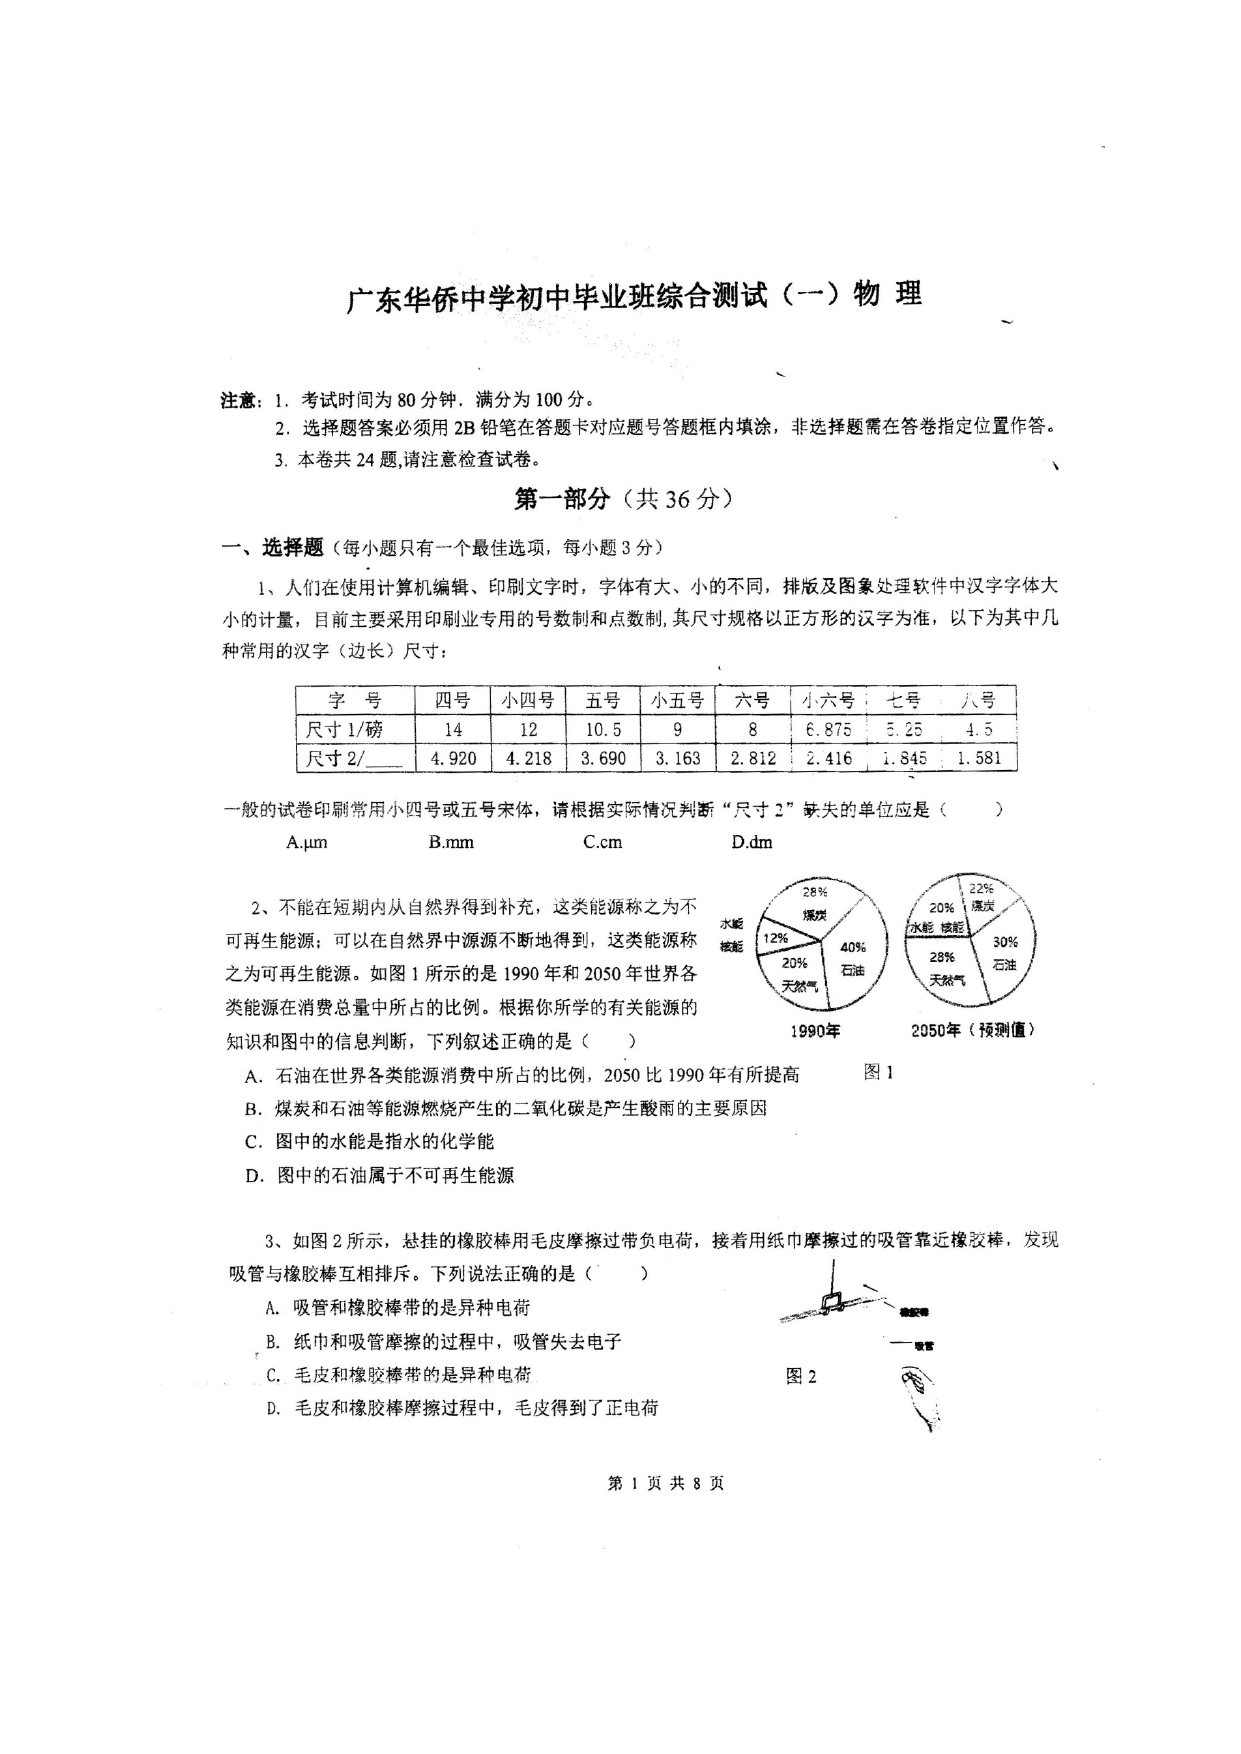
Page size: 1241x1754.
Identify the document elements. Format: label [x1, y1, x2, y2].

picture [75, 80, 1166, 1576]
